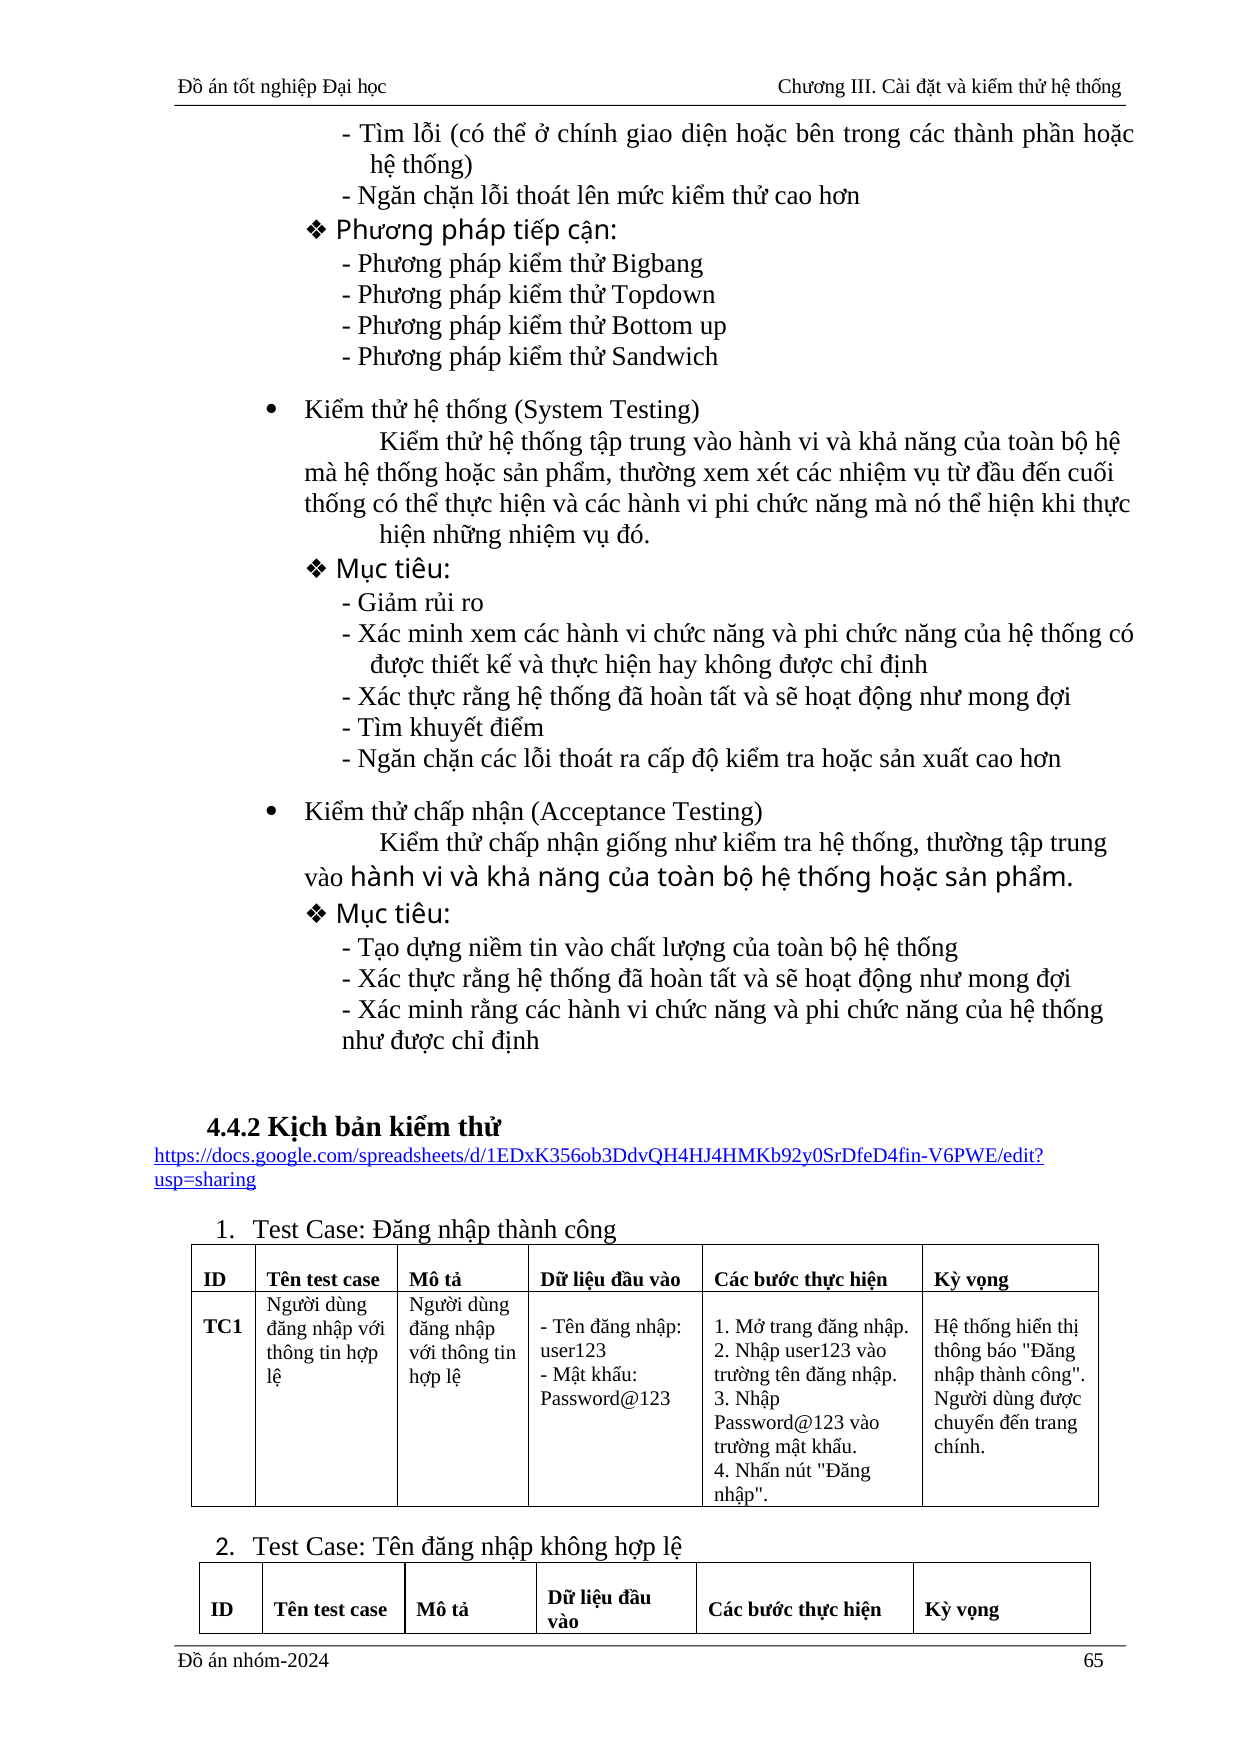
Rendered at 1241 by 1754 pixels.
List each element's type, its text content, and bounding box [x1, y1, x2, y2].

text - Giảm rủi ro [342, 586, 1136, 617]
text - Tìm lỗi (có thể ở chính giao diện hoặc bên trong các thành phần hoặc hệ thống) [342, 117, 1136, 179]
table_header Kỳ vọng [923, 1245, 1098, 1291]
text - Phương pháp kiểm thử Bigbang [342, 247, 1136, 278]
text - Xác thực rằng hệ thống đã hoàn tất và sẽ hoạt động như mong đợi [342, 962, 1136, 993]
text - Tìm khuyết điểm [342, 711, 1136, 742]
table_header Tên test case [263, 1563, 404, 1633]
table_cell TC1 [192, 1292, 255, 1506]
text - Phương pháp kiểm thử Bottom up [342, 309, 1136, 340]
text - Phương pháp kiểm thử Topdown [342, 278, 1136, 309]
table_header Tên test case [256, 1245, 397, 1291]
text - Phương pháp kiểm thử Sandwich [342, 340, 1136, 372]
table_cell Người dùng đăng nhập với thông tin hợp lệ [398, 1292, 528, 1506]
table_header Các bước thực hiện [697, 1563, 913, 1633]
subtitle Kịch bản kiểm thử [207, 1109, 1136, 1143]
list Test Case: Đăng nhập thành công [215, 1213, 1136, 1244]
text Kiểm thử chấp nhận giống như kiểm tra hệ thống, thường tập trung vào hành vi và khả năng của toàn bộ hệ thống hoặc sản phẩm. [304, 826, 1136, 894]
text https://docs.google.com/spreadsheets/d/1EDxK356ob3DdvQH4HJ4HMKb92y0SrDfeD4fin-V6PWE/edit?usp=sharing [154, 1143, 1136, 1191]
text hiện những nhiệm vụ đó. [304, 518, 1136, 549]
table_header Dữ liệu đầu vào [529, 1245, 702, 1291]
table_header Mô tả [398, 1245, 528, 1291]
table_cell - Tên đăng nhập: user123 - Mật khẩu: Password@123 [529, 1292, 702, 1506]
text - Ngăn chặn lỗi thoát lên mức kiểm thử cao hơn [342, 179, 1136, 210]
text thống có thể thực hiện và các hành vi phi chức năng mà nó thể hiện khi thực [304, 487, 1136, 518]
table_header ID [192, 1245, 255, 1291]
text mà hệ thống hoặc sản phẩm, thường xem xét các nhiệm vụ từ đầu đến cuối [304, 456, 1136, 487]
list Kiểm thử chấp nhận (Acceptance Testing) [267, 795, 1136, 826]
text - Xác thực rằng hệ thống đã hoàn tất và sẽ hoạt động như mong đợi [342, 679, 1136, 711]
text - Xác minh xem các hành vi chức năng và phi chức năng của hệ thống có được thiết kế và thực hiện hay không được chỉ định [342, 617, 1136, 679]
text ❖ Phương pháp tiếp cận: [304, 210, 1136, 247]
table_header ID [200, 1563, 262, 1633]
list Kiểm thử hệ thống (System Testing) [267, 393, 1136, 425]
text - Ngăn chặn các lỗi thoát ra cấp độ kiểm tra hoặc sản xuất cao hơn [342, 742, 1136, 773]
text - Xác minh rằng các hành vi chức năng và phi chức năng của hệ thống [342, 993, 1136, 1024]
table_cell 1. Mở trang đăng nhập. 2. Nhập user123 vào trường tên đăng nhập. 3. Nhập Password@123 vào trường mật khẩu. 4. Nhấn nút "Đăng nhập". [703, 1292, 922, 1506]
text như được chỉ định [342, 1024, 1136, 1056]
table_header Kỳ vọng [914, 1563, 1090, 1633]
table_header Các bước thực hiện [703, 1245, 922, 1291]
table_header Dữ liệu đầu vào [537, 1563, 696, 1633]
table_cell Hệ thống hiển thị thông báo "Đăng nhập thành công". Người dùng được chuyển đến trang chính. [923, 1292, 1098, 1506]
table_cell Người dùng đăng nhập với thông tin hợp lệ [256, 1292, 397, 1506]
text - Tạo dựng niềm tin vào chất lượng của toàn bộ hệ thống [342, 931, 1136, 962]
text ❖ Mục tiêu: [304, 549, 1136, 586]
list Test Case: Tên đăng nhập không hợp lệ [215, 1529, 1136, 1562]
text ❖ Mục tiêu: [304, 894, 1136, 931]
table_header Mô tả [406, 1563, 536, 1633]
text Kiểm thử hệ thống tập trung vào hành vi và khả năng của toàn bộ hệ [304, 425, 1136, 456]
